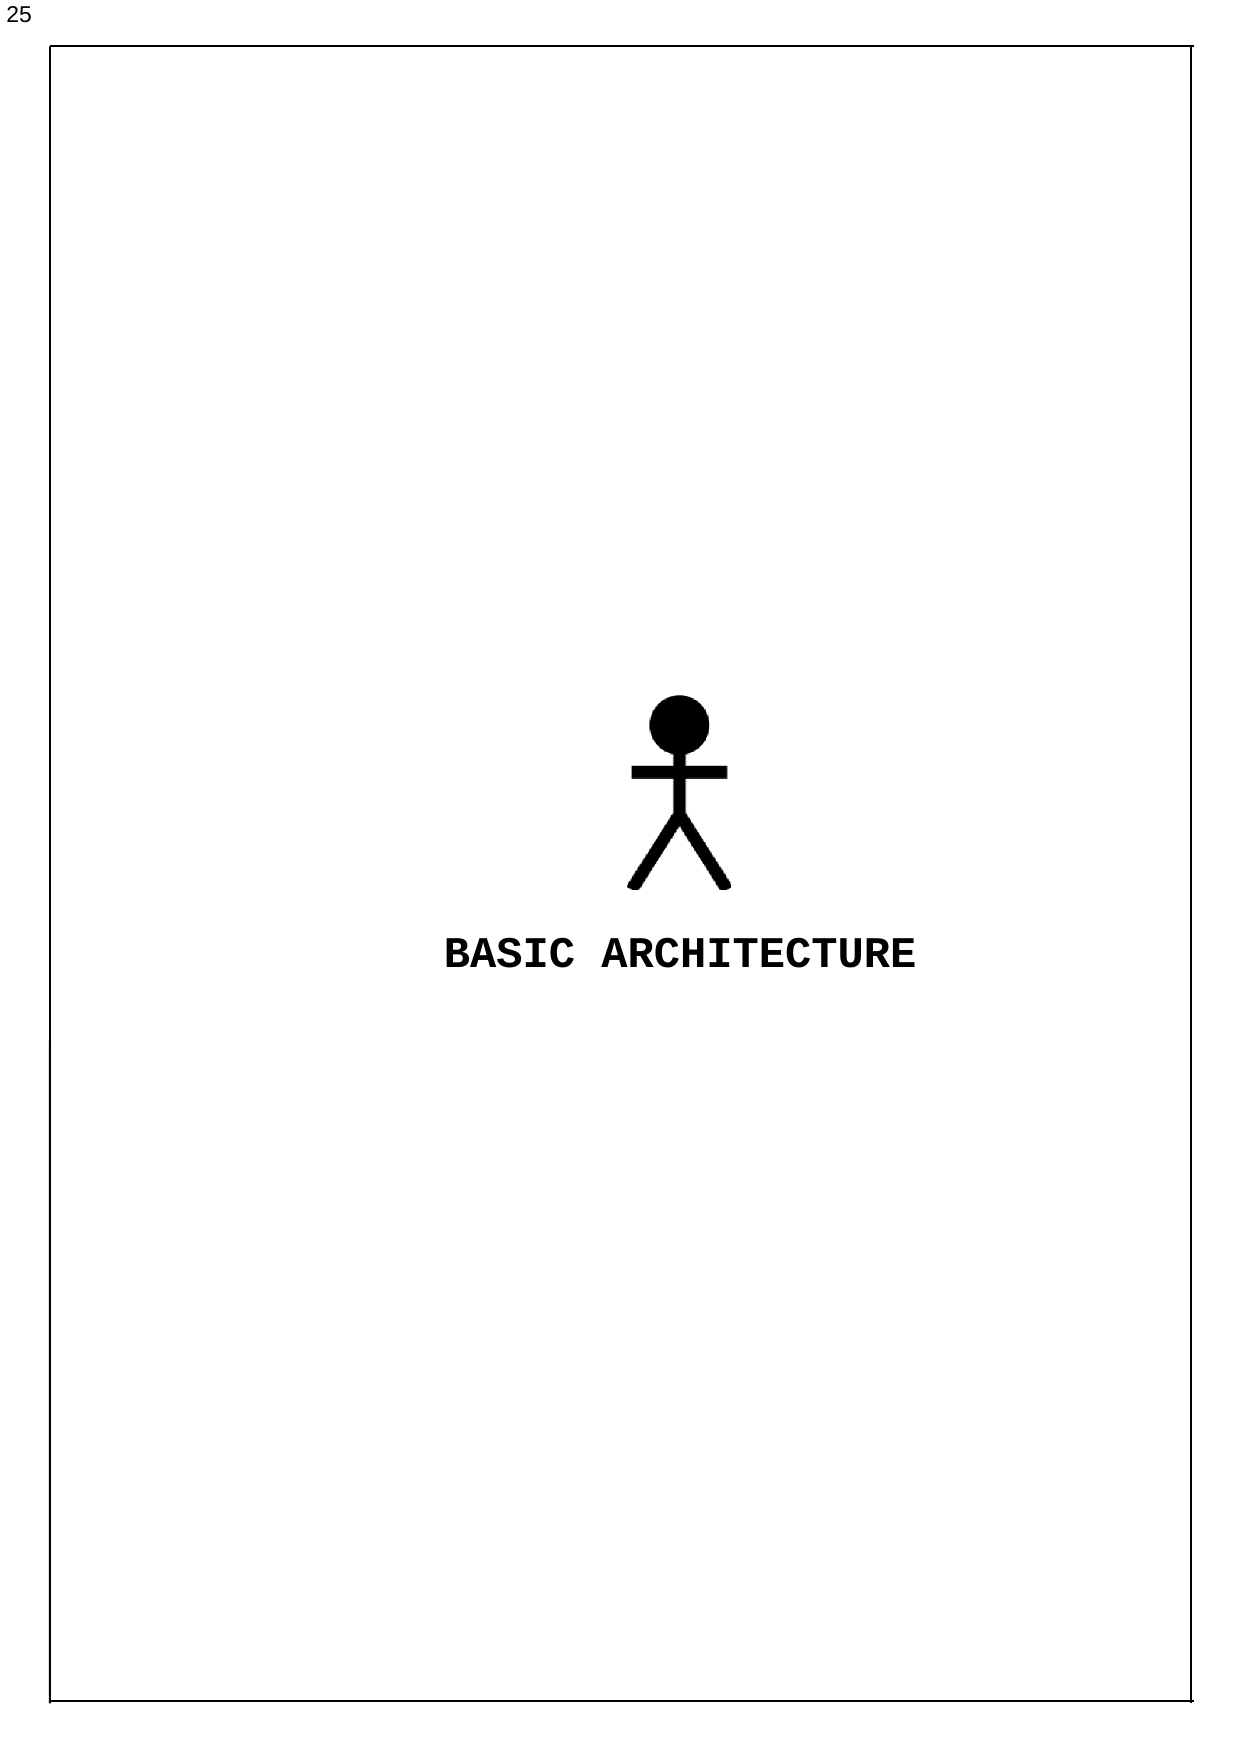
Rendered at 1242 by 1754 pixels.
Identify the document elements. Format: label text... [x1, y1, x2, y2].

subtitle BASIC ARCHITECTURE [258, 931, 1101, 980]
picture [627, 695, 731, 890]
